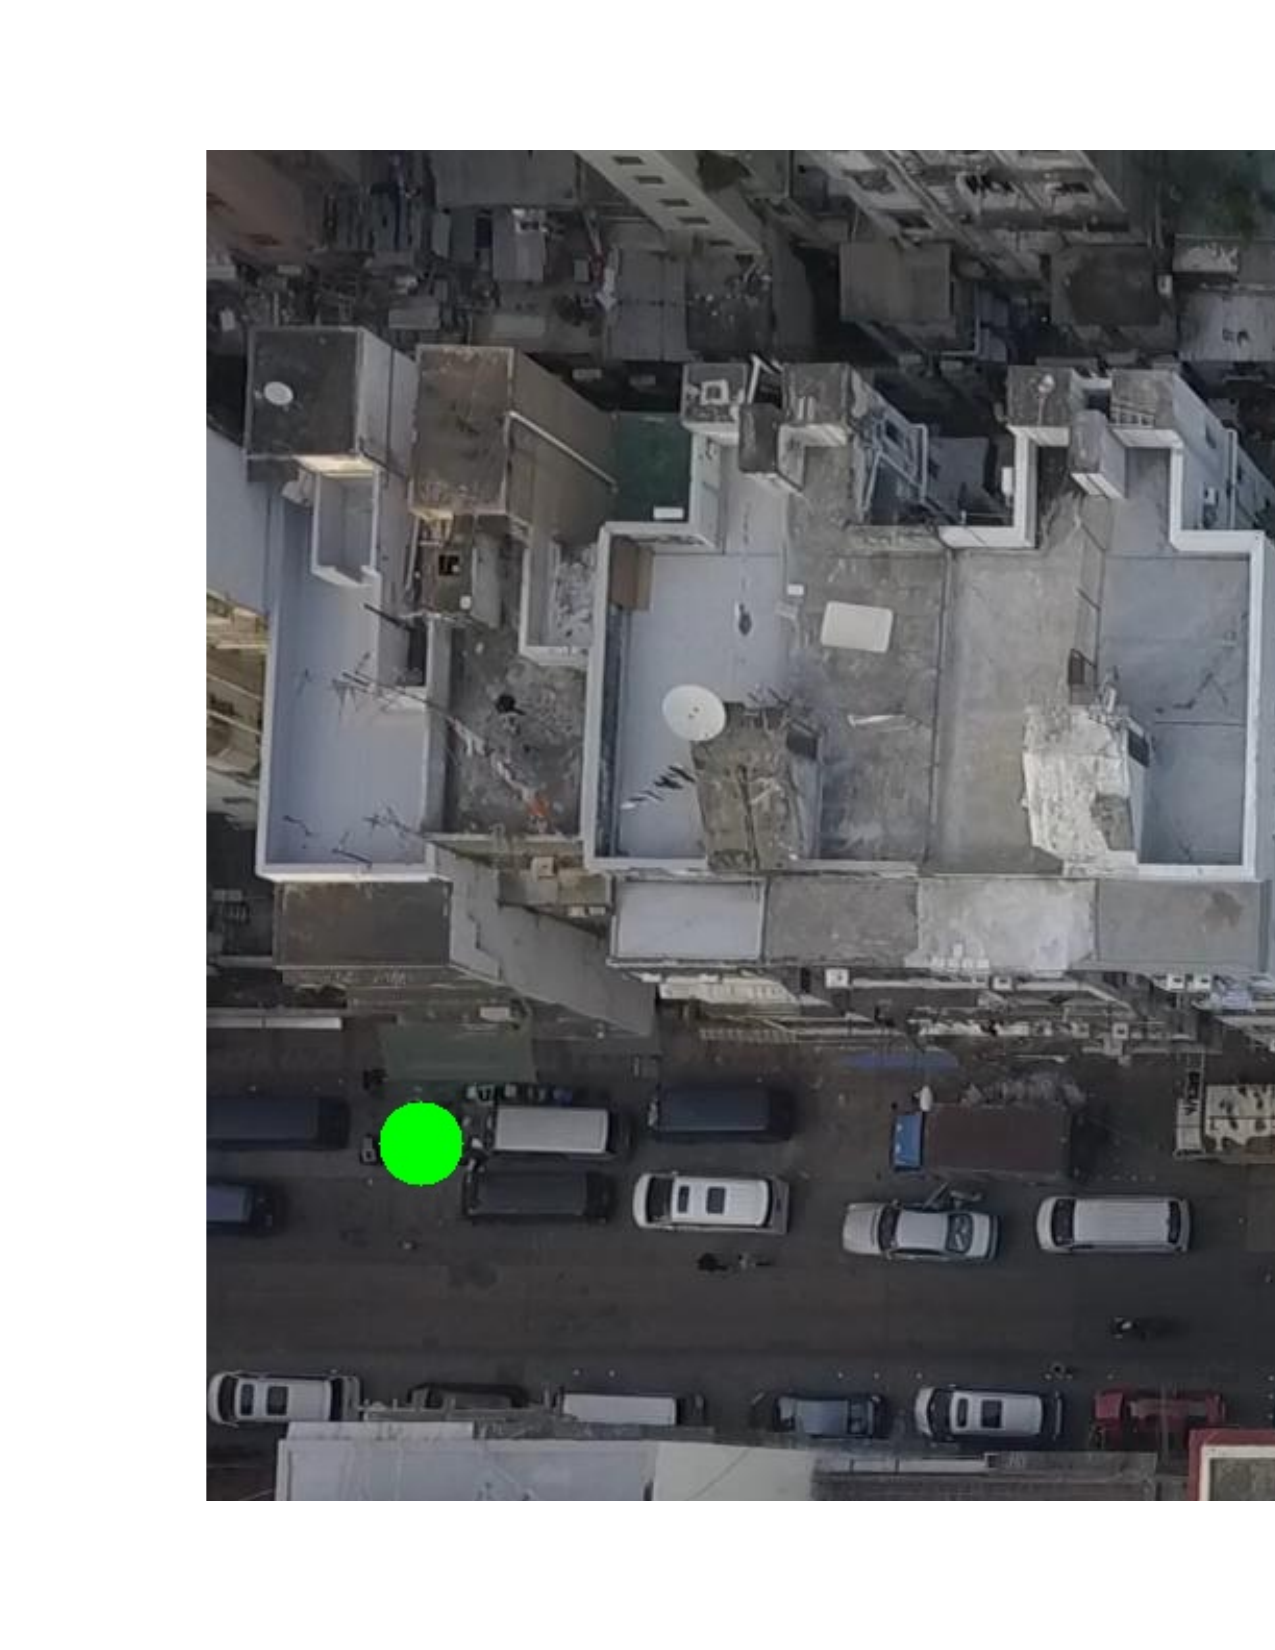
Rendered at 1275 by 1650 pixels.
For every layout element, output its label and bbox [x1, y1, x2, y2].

picture [206, 150, 1275, 1501]
